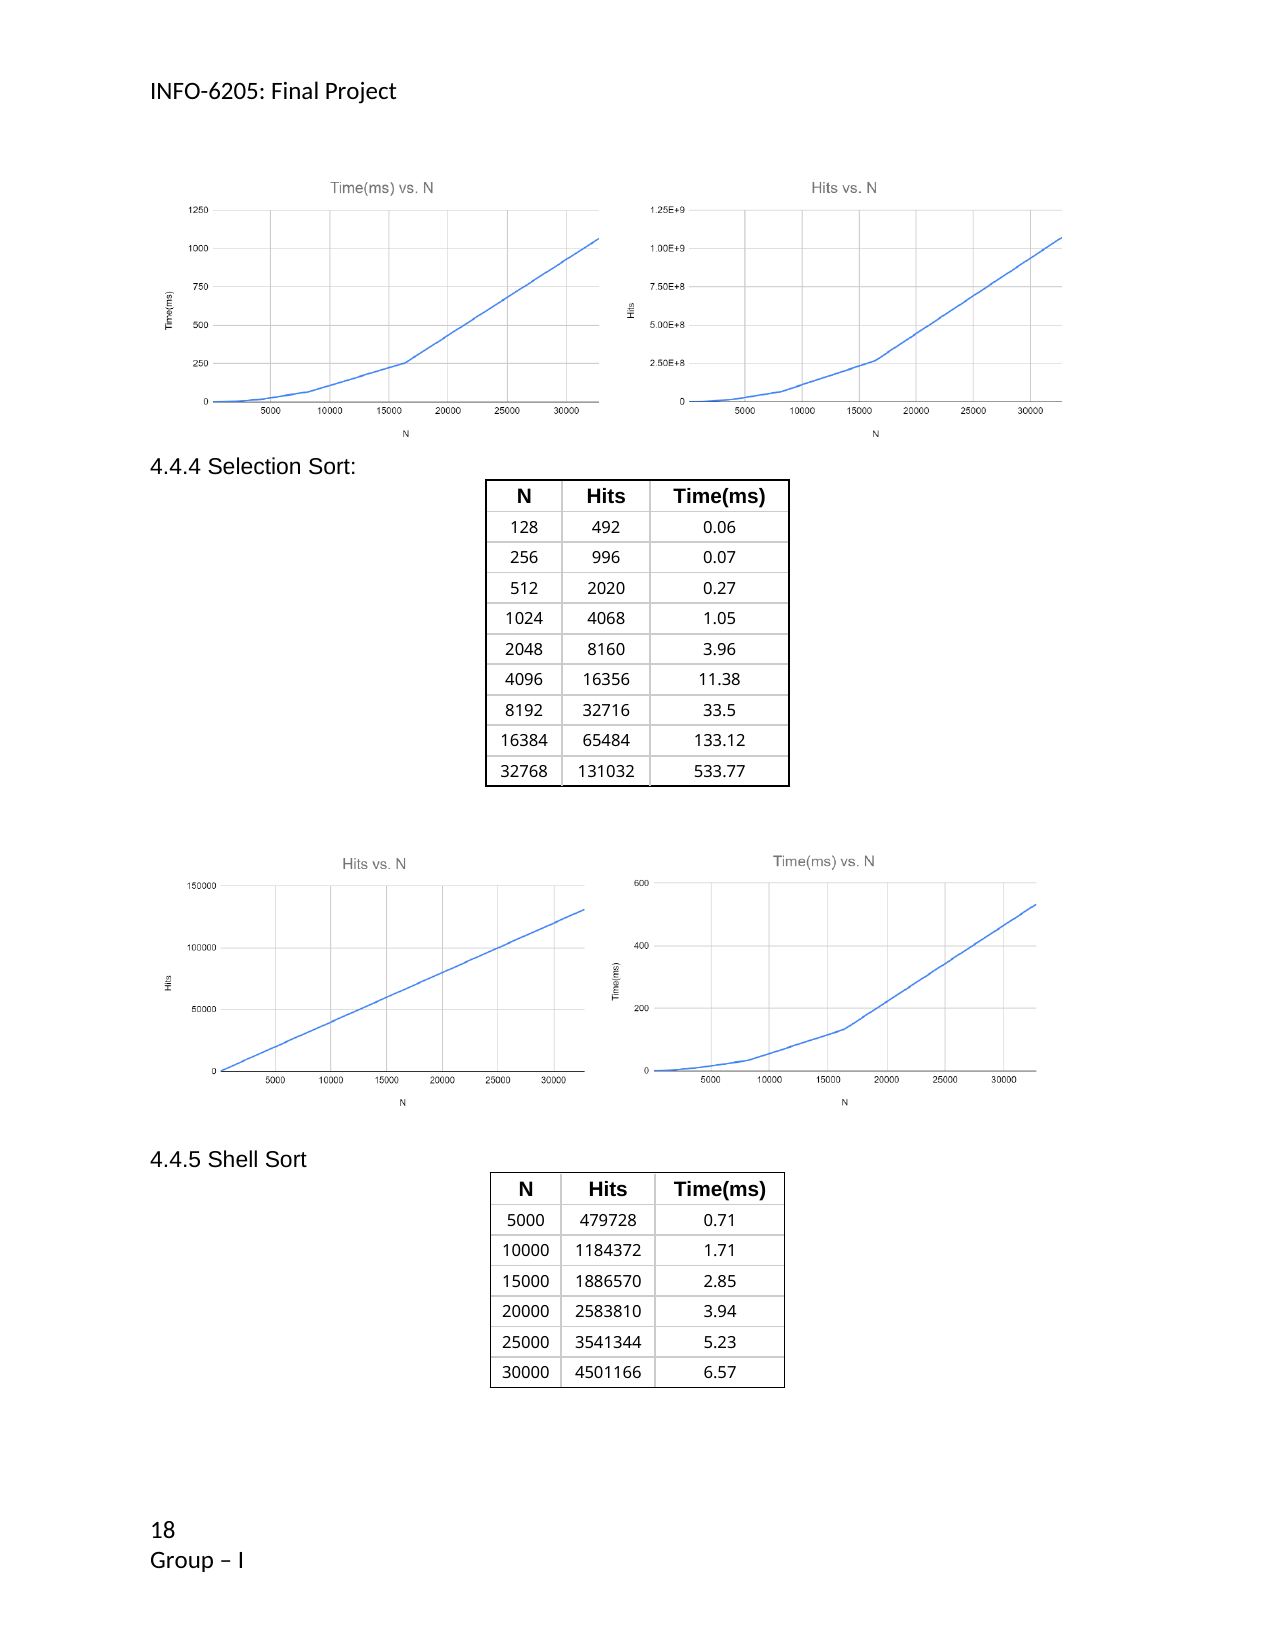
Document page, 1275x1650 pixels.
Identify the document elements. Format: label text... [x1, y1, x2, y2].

table_cell 479728 [562, 1205, 654, 1234]
table_cell 6.57 [656, 1358, 784, 1387]
table_cell 133.12 [651, 726, 788, 755]
table_cell 3541344 [562, 1327, 654, 1356]
table_cell 1184372 [562, 1236, 654, 1265]
table_cell 15000 [491, 1266, 560, 1295]
table_cell 131032 [563, 757, 649, 785]
table_cell 4068 [563, 604, 649, 633]
table_cell 2048 [487, 635, 561, 663]
table_cell 32768 [487, 757, 561, 785]
table_cell 10000 [491, 1236, 560, 1265]
table_cell 8192 [487, 696, 561, 724]
table_cell 8160 [563, 635, 649, 663]
table_cell 25000 [491, 1327, 560, 1356]
subtitle 4.4.5 Shell Sort [150, 1146, 1125, 1172]
table_header Hits [563, 481, 649, 511]
table_cell 3.96 [651, 635, 788, 663]
table_cell 0.07 [651, 543, 788, 572]
table_cell 256 [487, 543, 561, 572]
table_cell 1886570 [562, 1266, 654, 1295]
table_cell 33.5 [651, 696, 788, 724]
table_cell 0.06 [651, 512, 788, 541]
table_cell 20000 [491, 1297, 560, 1326]
table_cell 16384 [487, 726, 561, 755]
table_cell 30000 [491, 1358, 560, 1387]
table_header N [491, 1173, 561, 1204]
table_cell 0.27 [651, 573, 788, 602]
table_cell 32716 [563, 696, 649, 724]
table_cell 65484 [563, 726, 649, 755]
table_header Time(ms) [651, 481, 788, 511]
table_cell 996 [563, 543, 649, 572]
text 4.4.4 Selection Sort: [150, 453, 1125, 479]
table_cell 4096 [487, 665, 561, 694]
table_cell 2.85 [656, 1266, 784, 1295]
table_cell 512 [487, 573, 561, 602]
table_cell 533.77 [651, 757, 788, 785]
table_cell 4501166 [562, 1358, 654, 1387]
table_cell 0.71 [656, 1205, 784, 1234]
table_header Time(ms) [656, 1173, 784, 1204]
table_cell 5.23 [656, 1327, 784, 1356]
table_header N [487, 481, 561, 511]
table_cell 2020 [563, 573, 649, 602]
table_header Hits [562, 1173, 655, 1204]
picture [150, 840, 1050, 1121]
table_cell 3.94 [656, 1297, 784, 1326]
table_cell 2583810 [562, 1297, 654, 1326]
table_cell 492 [563, 512, 649, 541]
table_cell 1.71 [656, 1236, 784, 1265]
table_cell 5000 [491, 1205, 560, 1234]
table_cell 11.38 [651, 665, 788, 694]
table_cell 1024 [487, 604, 561, 633]
picture [150, 166, 1076, 453]
table_cell 128 [487, 512, 561, 541]
table_cell 16356 [563, 665, 649, 694]
table_cell 1.05 [651, 604, 788, 633]
